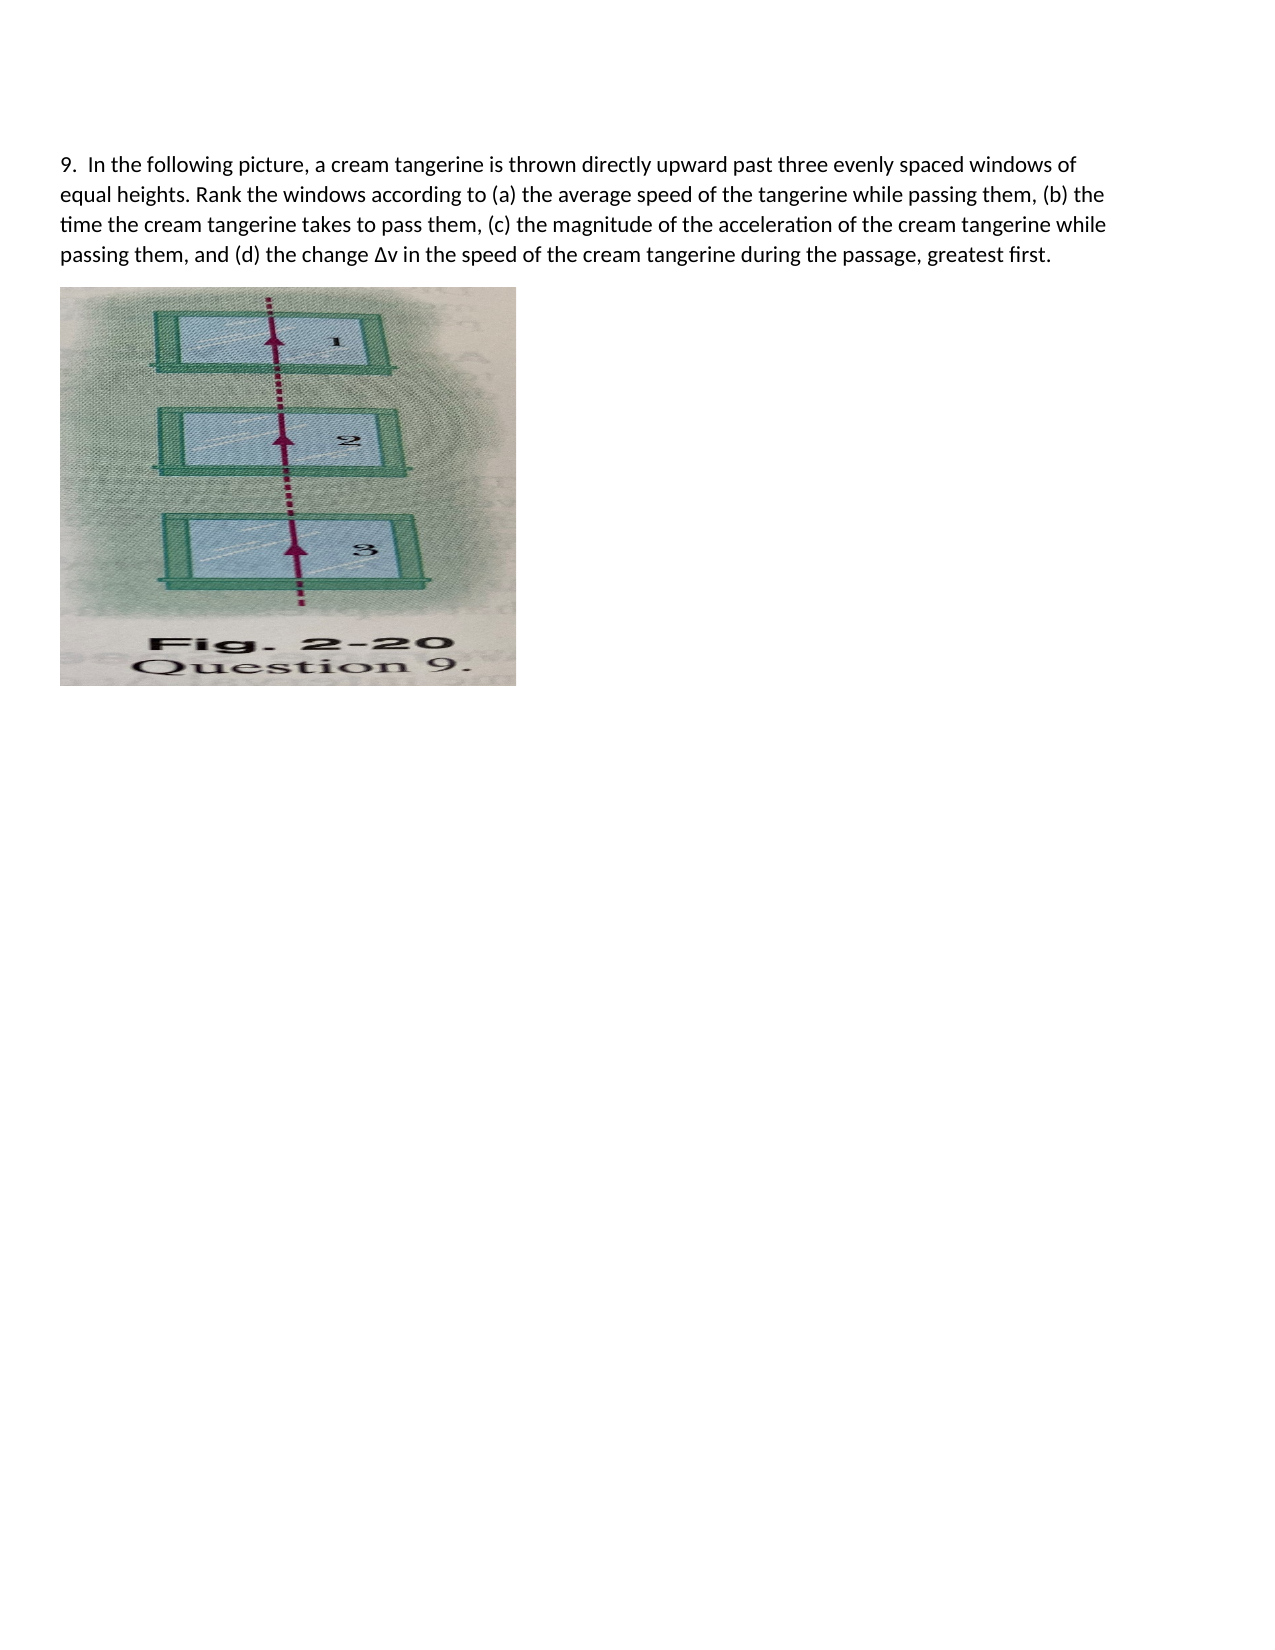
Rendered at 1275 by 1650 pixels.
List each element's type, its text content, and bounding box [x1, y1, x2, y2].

picture [60, 287, 517, 686]
text 9. In the following picture, a cream tangerine is thrown directly upward past three evenly spaced windows of equal heights. Rank the windows according to (a) the average speed of the tangerine while passing them, (b) the time the cream tangerine takes to pass them, (c) the magnitude of the acceleration of the cream tangerine while passing them, and (d) the change Δv in the speed of the cream tangerine during the passage, greatest first. [60, 150, 1125, 269]
